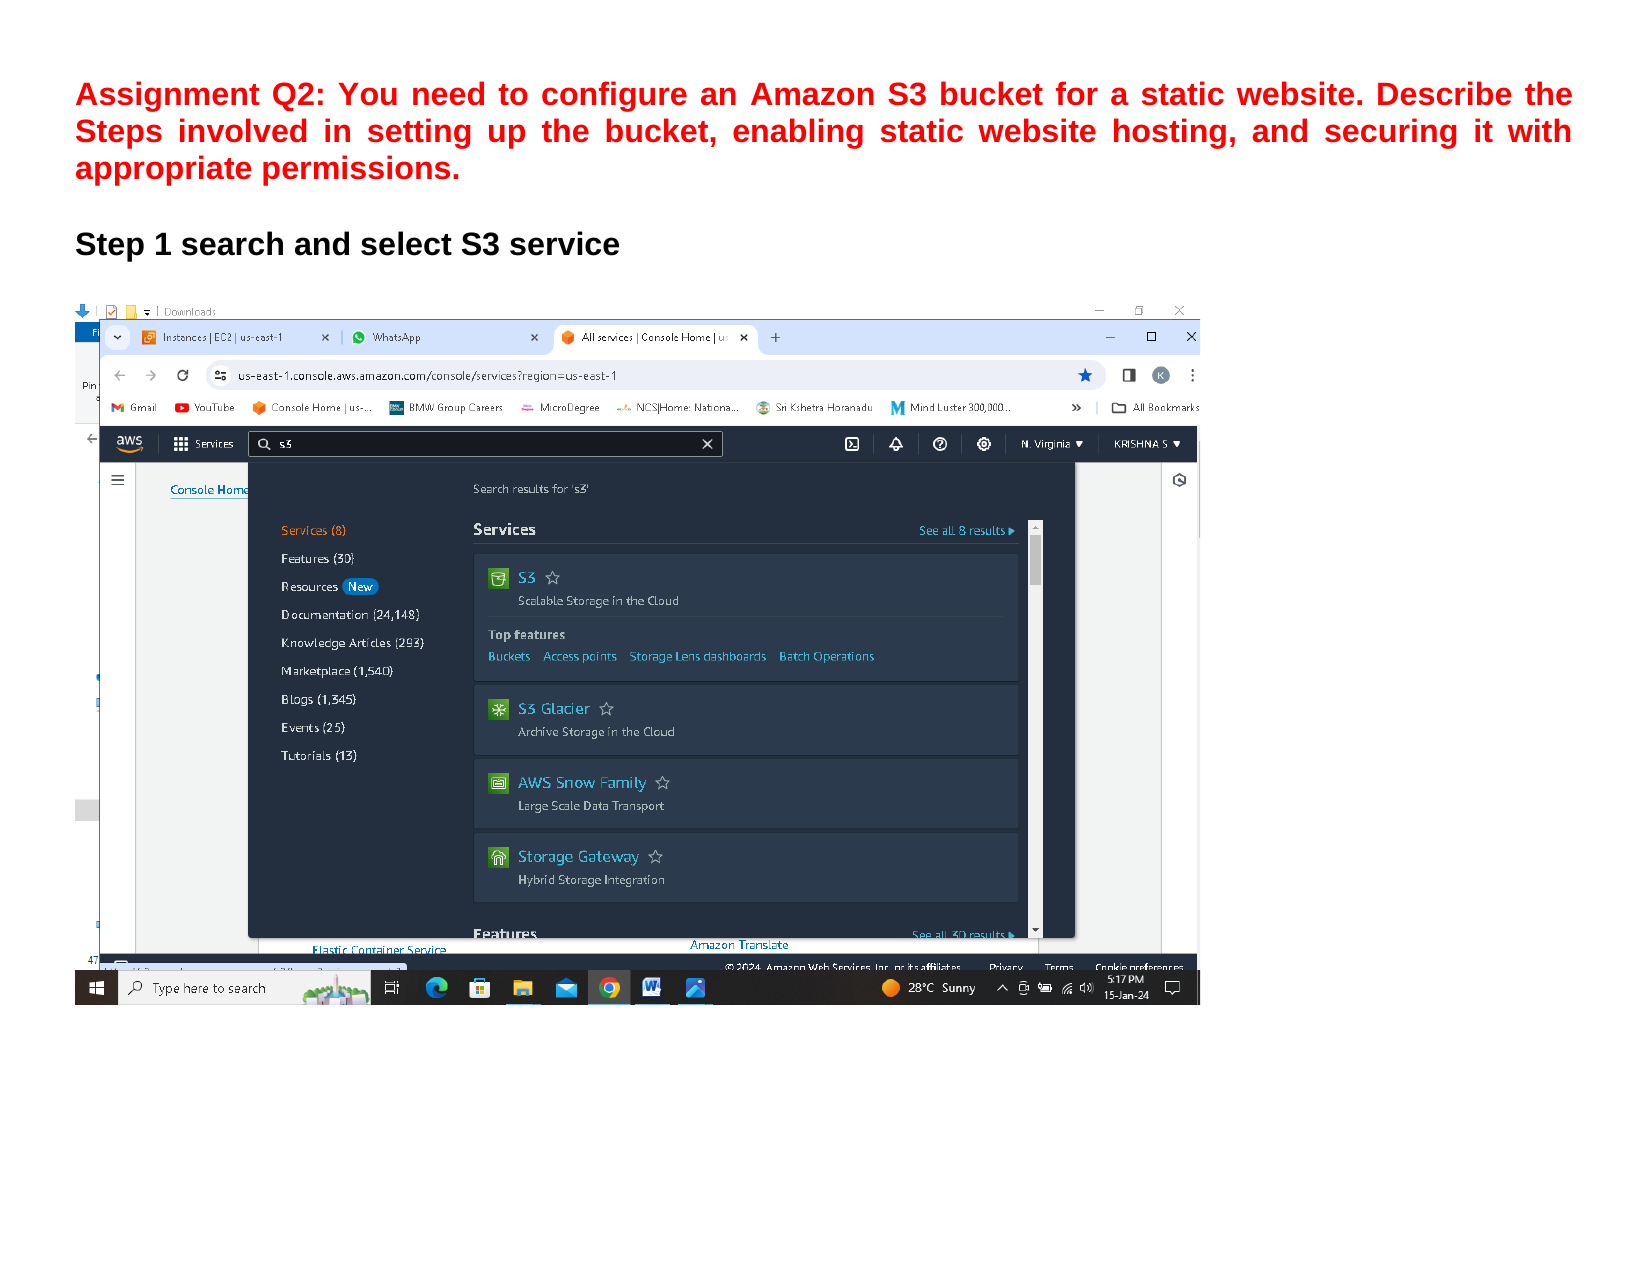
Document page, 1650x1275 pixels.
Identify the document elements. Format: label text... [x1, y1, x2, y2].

text Step 1 search and select S3 service [75, 225, 1575, 262]
picture [75, 301, 1200, 1005]
text Assignment Q2: You need to configure an Amazon S3 bucket for a static website. Describe the Steps involved in setting up the bucket, enabling static website hosting, and securing it with appropriate permissions. [75, 75, 1575, 186]
